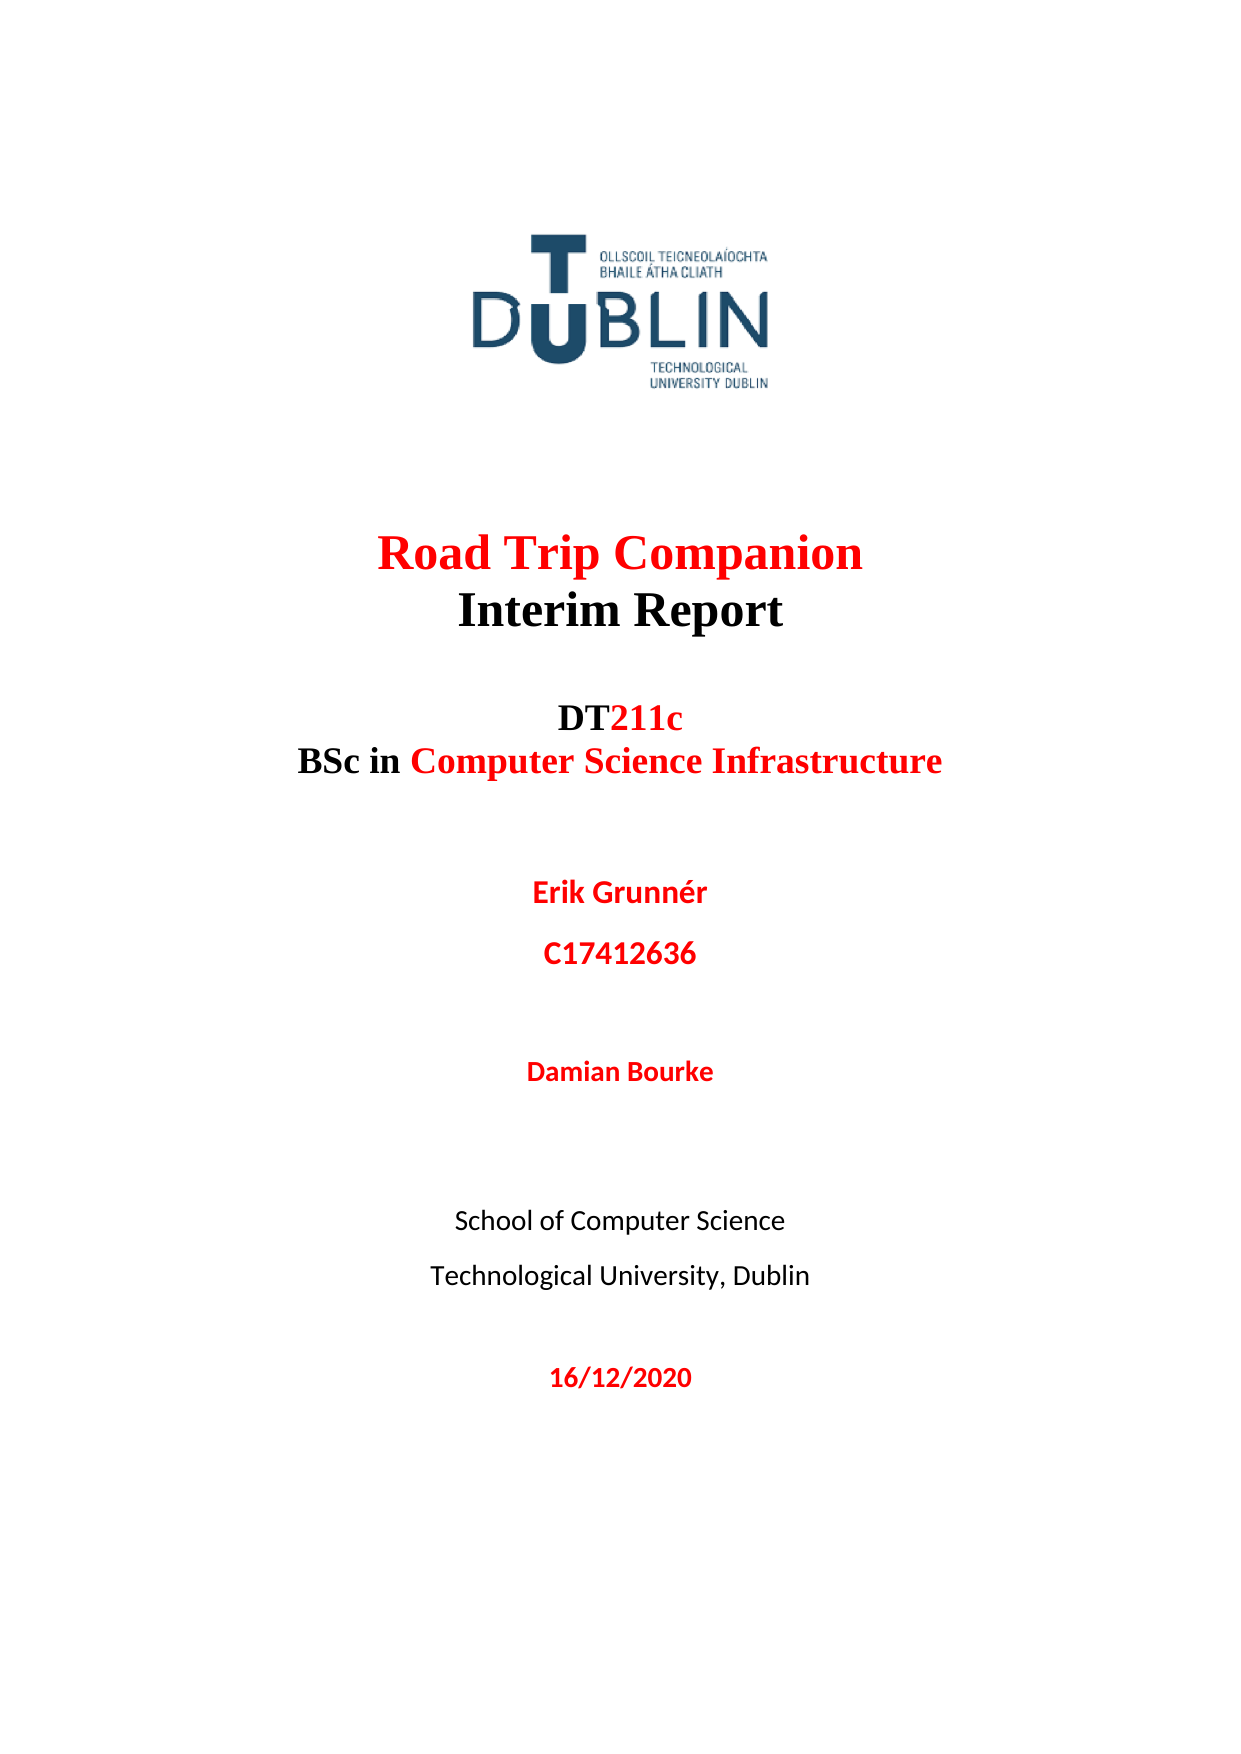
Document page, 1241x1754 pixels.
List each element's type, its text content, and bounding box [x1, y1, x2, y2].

picture [428, 197, 812, 427]
text Erik Grunnér [187, 871, 1053, 912]
text 16/12/2020 [187, 1359, 1053, 1395]
subtitle Road Trip Companion [187, 523, 1053, 580]
text C17412636 [187, 932, 1053, 973]
text Technological University, Dublin [187, 1257, 1053, 1293]
text Damian Bourke [187, 1053, 1053, 1089]
subtitle DT211c [187, 695, 1053, 738]
subtitle BSc in Computer Science Infrastructure [187, 738, 1053, 781]
text School of Computer Science [187, 1202, 1053, 1238]
subtitle Interim Report [187, 580, 1053, 638]
